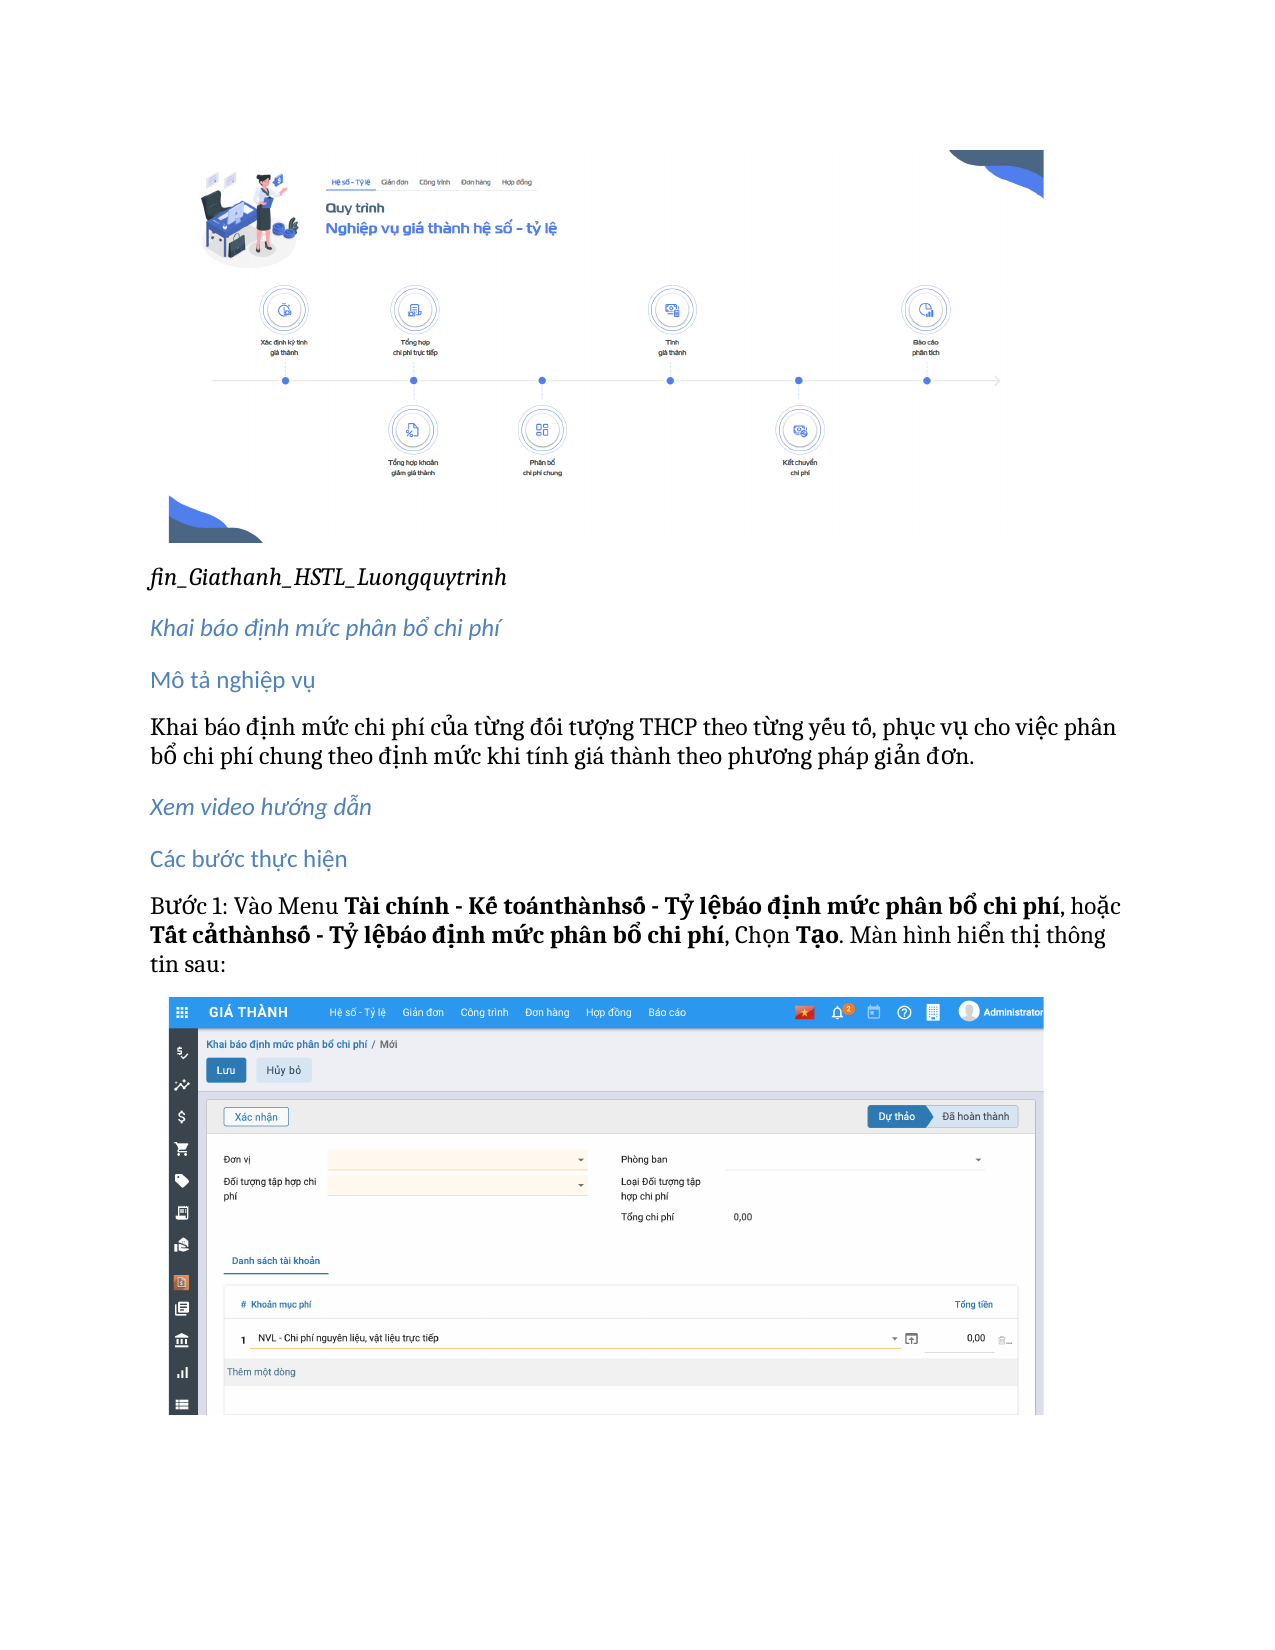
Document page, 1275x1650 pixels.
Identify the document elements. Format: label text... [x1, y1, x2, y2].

subtitle Khai báo định mức phân bổ chi phí [150, 613, 1125, 643]
picture [168, 150, 1044, 543]
text fin_Giathanh_HSTL_Luongquytrinh [150, 563, 1125, 592]
subtitle Các bước thực hiện [150, 843, 1125, 873]
subtitle Mô tả nghiệp vụ [150, 664, 1125, 694]
text Khai báo định mức chi phí của từng đối tượng THCP theo từng yếu tố, phục vụ cho việc phân bổ chi phí chung theo định mức khi tính giá thành theo phương pháp giản đơn. [150, 713, 1125, 771]
picture [168, 997, 1044, 1415]
text Bước 1: Vào Menu Tài chính - Kế toánthànhsố - Tỷ lệbáo định mức phân bổ chi phí, hoặc Tất cảthànhsố - Tỷ lệbáo định mức phân bổ chi phí, Chọn Tạo. Màn hình hiển thị thông tin sau: [150, 892, 1125, 978]
subtitle Xem video hướng dẫn [150, 792, 1125, 822]
